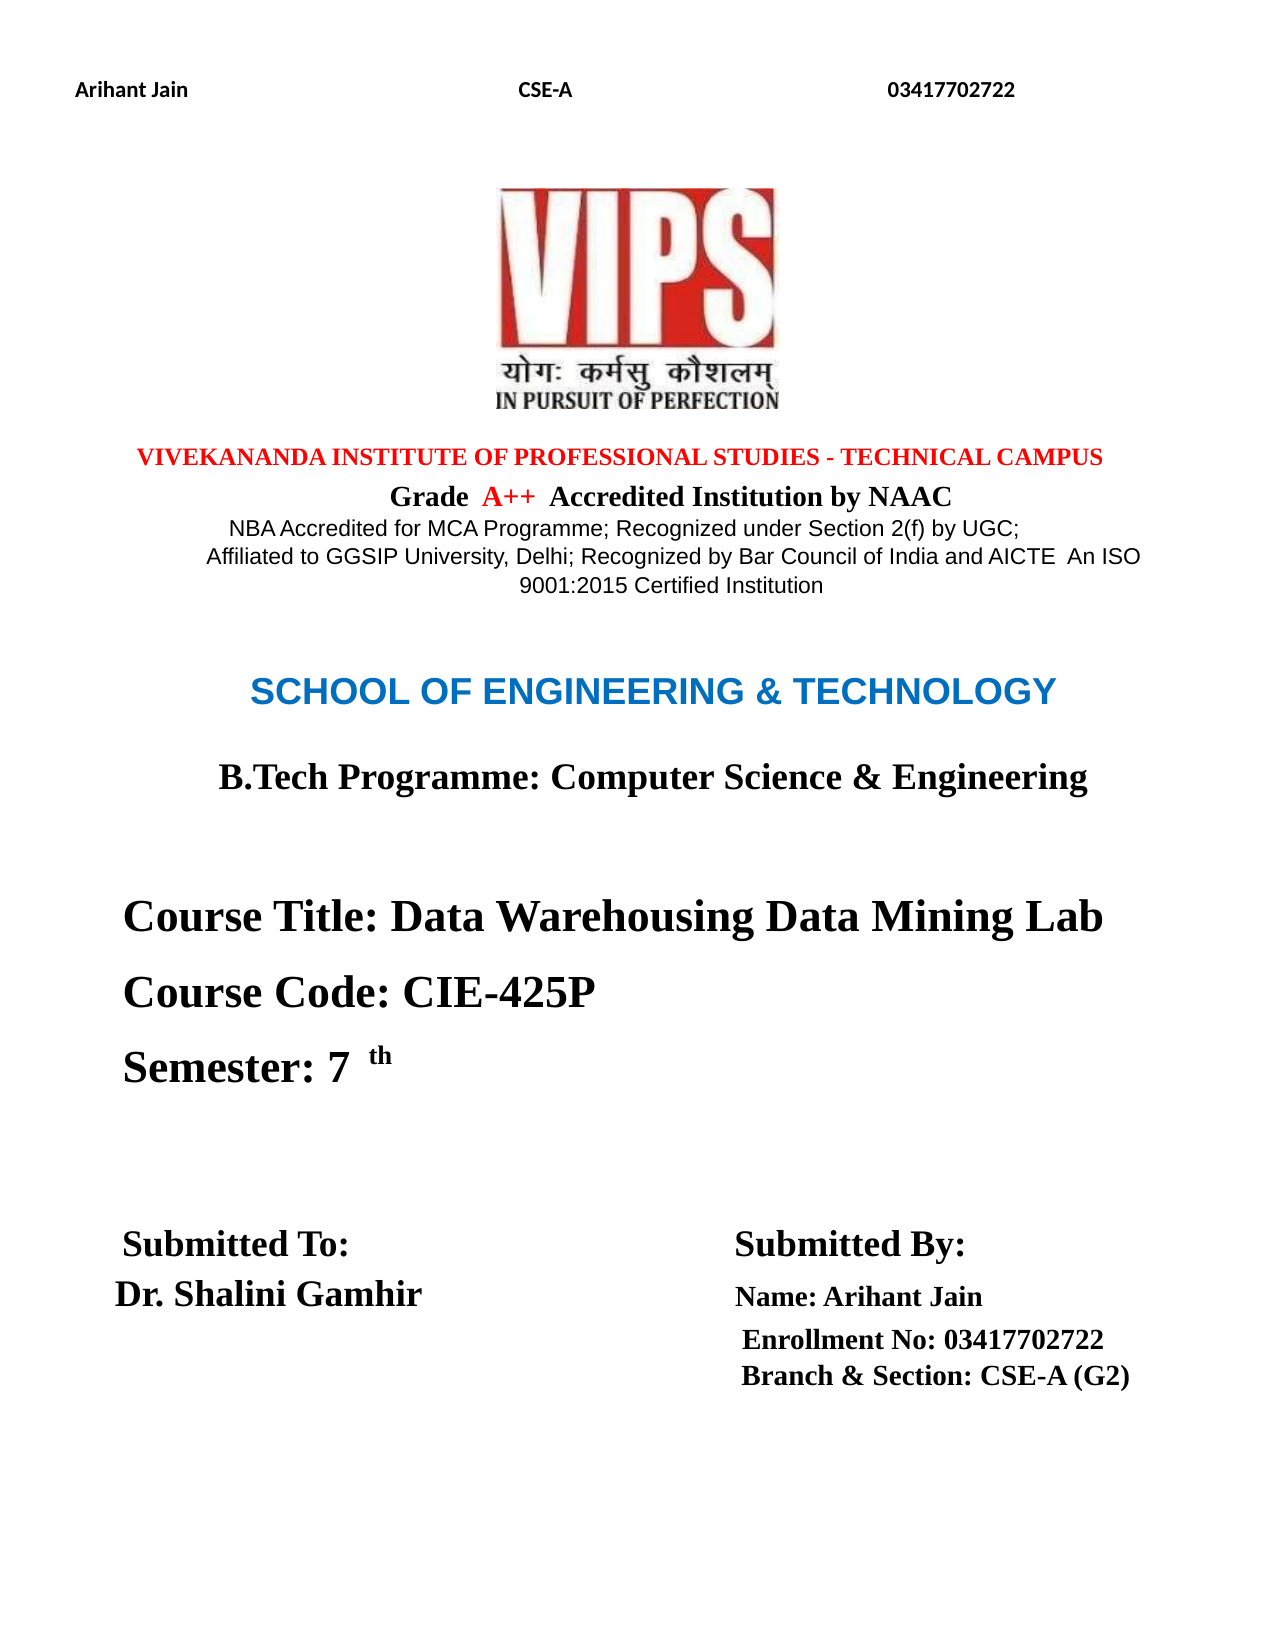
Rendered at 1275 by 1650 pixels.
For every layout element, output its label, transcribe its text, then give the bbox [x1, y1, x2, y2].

subtitle Grade A++ Accredited Institution by NAAC [134, 479, 1200, 512]
subtitle SCHOOL OF ENGINEERING & TECHNOLOGY [97, 669, 1200, 712]
text VIVEKANANDA INSTITUTE OF PROFESSIONAL STUDIES - TECHNICAL CAMPUS [131, 442, 1200, 471]
text Enrollment No: 03417702722 [75, 1322, 1104, 1355]
text B.Tech Programme: Computer Science & Engineering [97, 754, 1200, 797]
text Course Title: Data Warehousing Data Mining Lab [111, 889, 1200, 941]
text Branch & Section: CSE-A (G2) [75, 1358, 1130, 1392]
text Course Code: CIE-425P [111, 964, 1200, 1017]
picture [496, 188, 779, 409]
text Dr. Shalini Gamhir Name: Arihant Jain [75, 1272, 1200, 1315]
text Affiliated to GGSIP University, Delhi; Recognized by Bar Council of India and AICTE An ISO 9001:2015 Certified Institution [181, 543, 1162, 598]
text Semester: 7 th [111, 1039, 1200, 1092]
text Submitted To: Submitted By: [112, 1221, 1200, 1264]
text NBA Accredited for MCA Programme; Recognized under Section 2(f) by UGC; [222, 515, 1200, 541]
